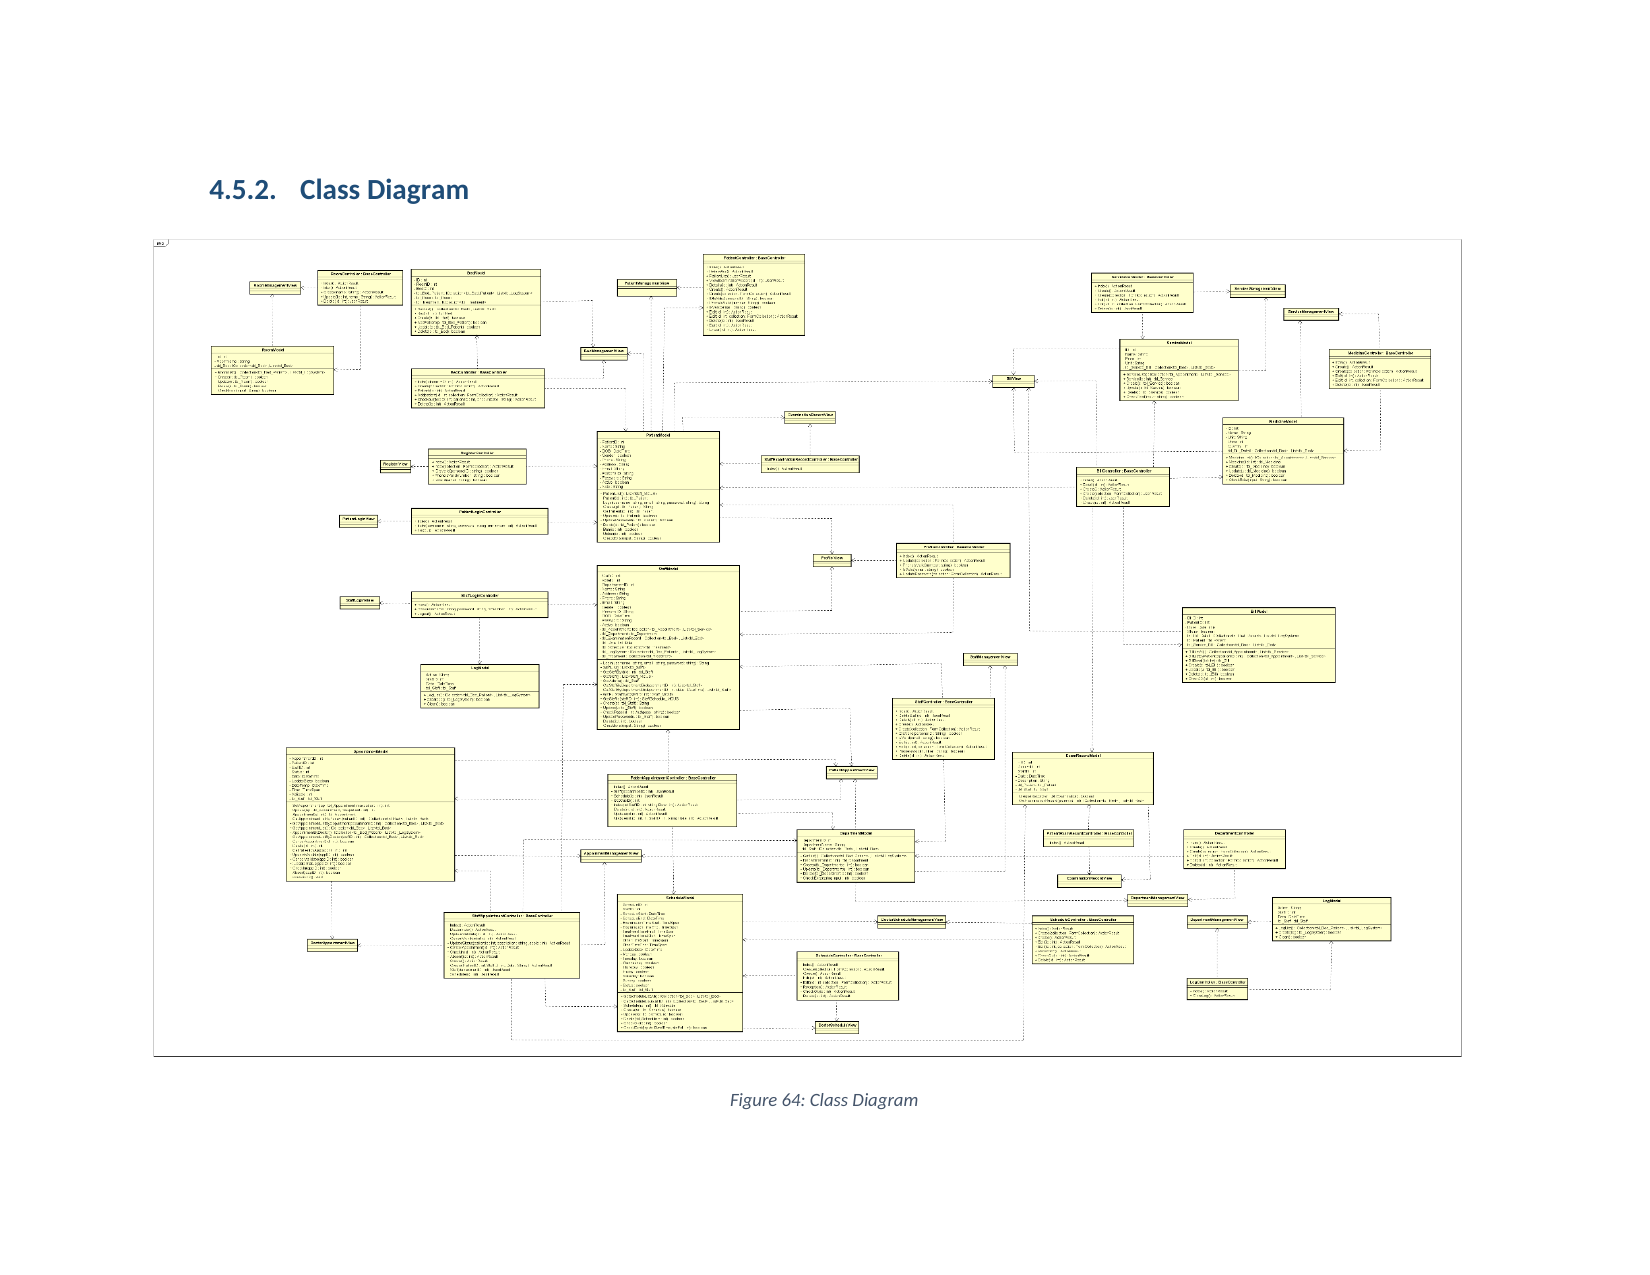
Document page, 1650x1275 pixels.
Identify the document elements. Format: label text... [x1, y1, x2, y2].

subtitle Class Diagram [209, 171, 1500, 206]
picture [150, 236, 1463, 1059]
text Figure 64: Class Diagram [150, 1088, 1500, 1111]
